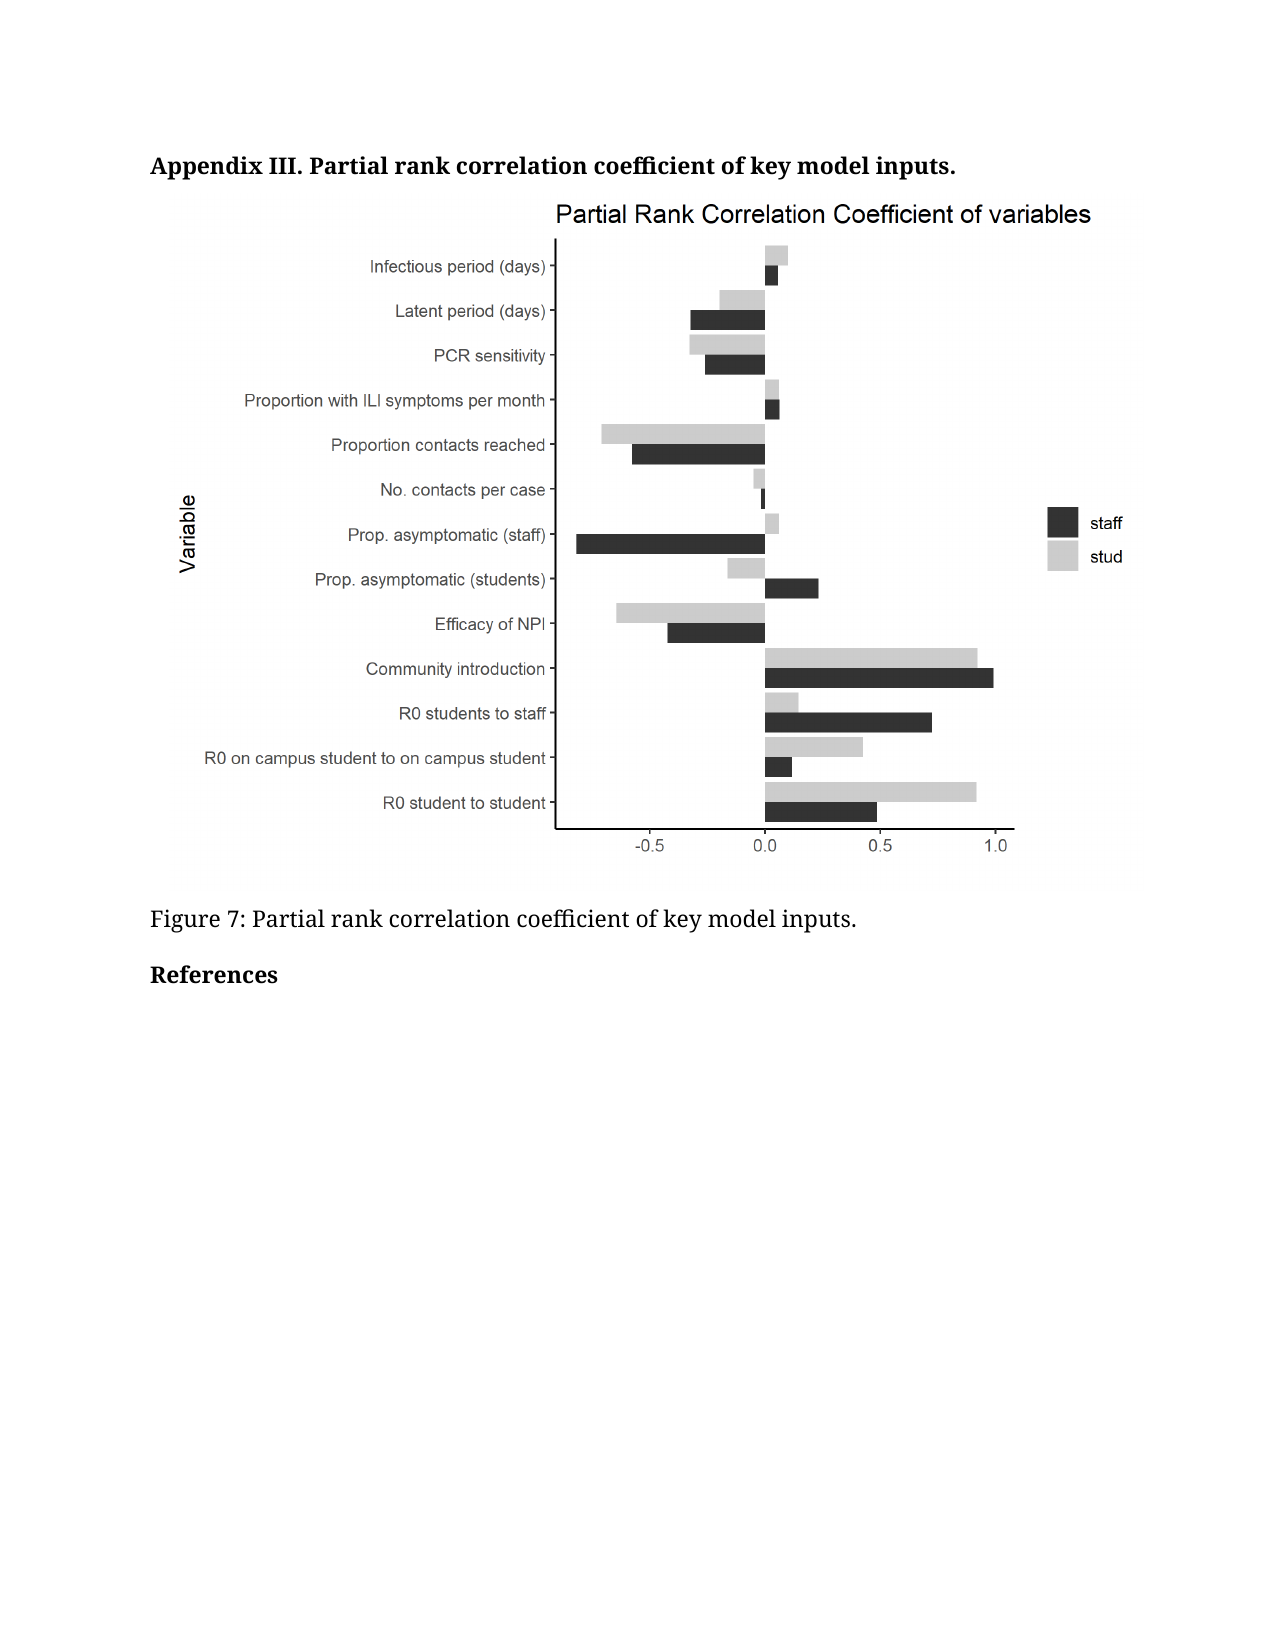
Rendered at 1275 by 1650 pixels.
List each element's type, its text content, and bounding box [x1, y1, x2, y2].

subtitle References [150, 959, 1125, 990]
picture [168, 193, 1144, 891]
subtitle Appendix III. Partial rank correlation coefficient of key model inputs. [150, 150, 1125, 181]
